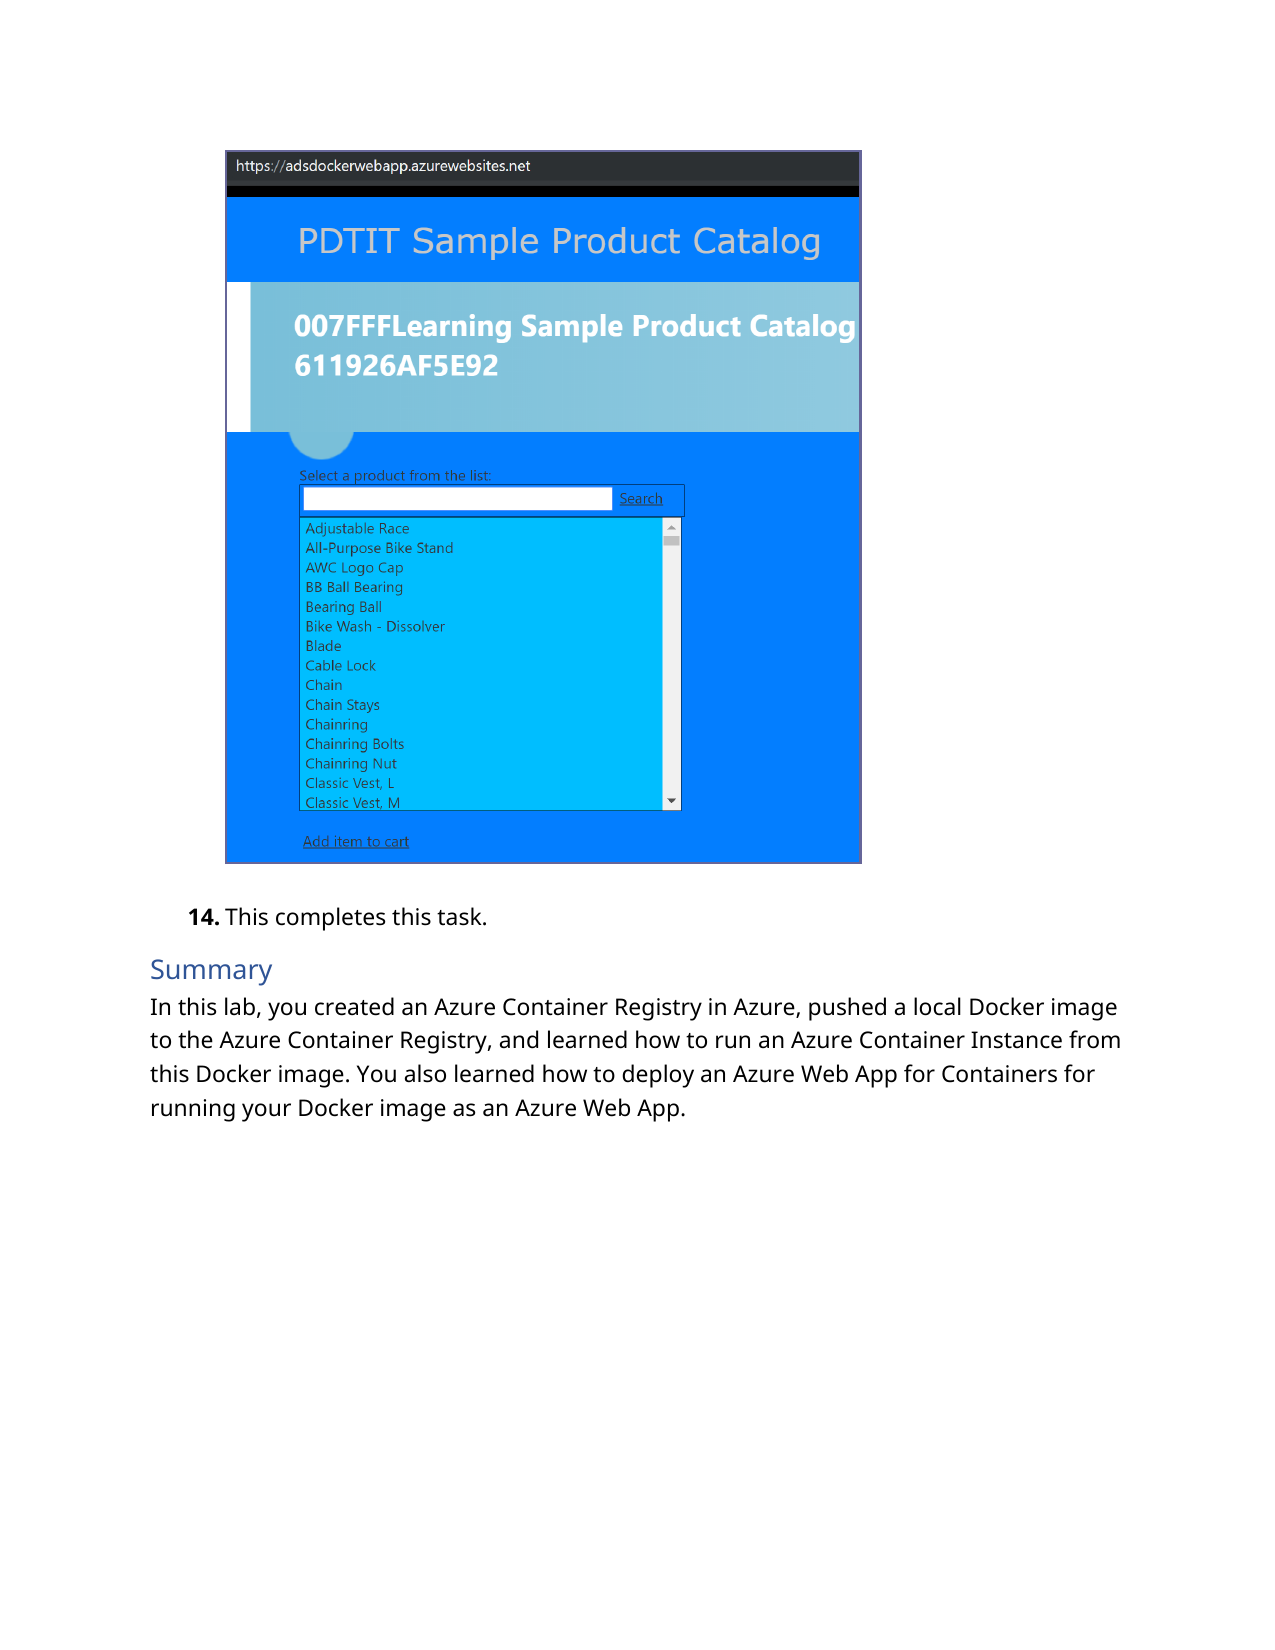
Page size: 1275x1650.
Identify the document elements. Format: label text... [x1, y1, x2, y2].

text In this lab, you created an Azure Container Registry in Azure, pushed a local Docker image to the Azure Container Registry, and learned how to run an Azure Container Instance from this Docker image. You also learned how to deploy an Azure Web App for Containers for running your Docker image as an Azure Web App. [150, 991, 1125, 1123]
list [187, 150, 1125, 898]
picture [227, 152, 859, 862]
subtitle Summary [150, 951, 1125, 988]
list This completes this task. [187, 900, 1125, 932]
